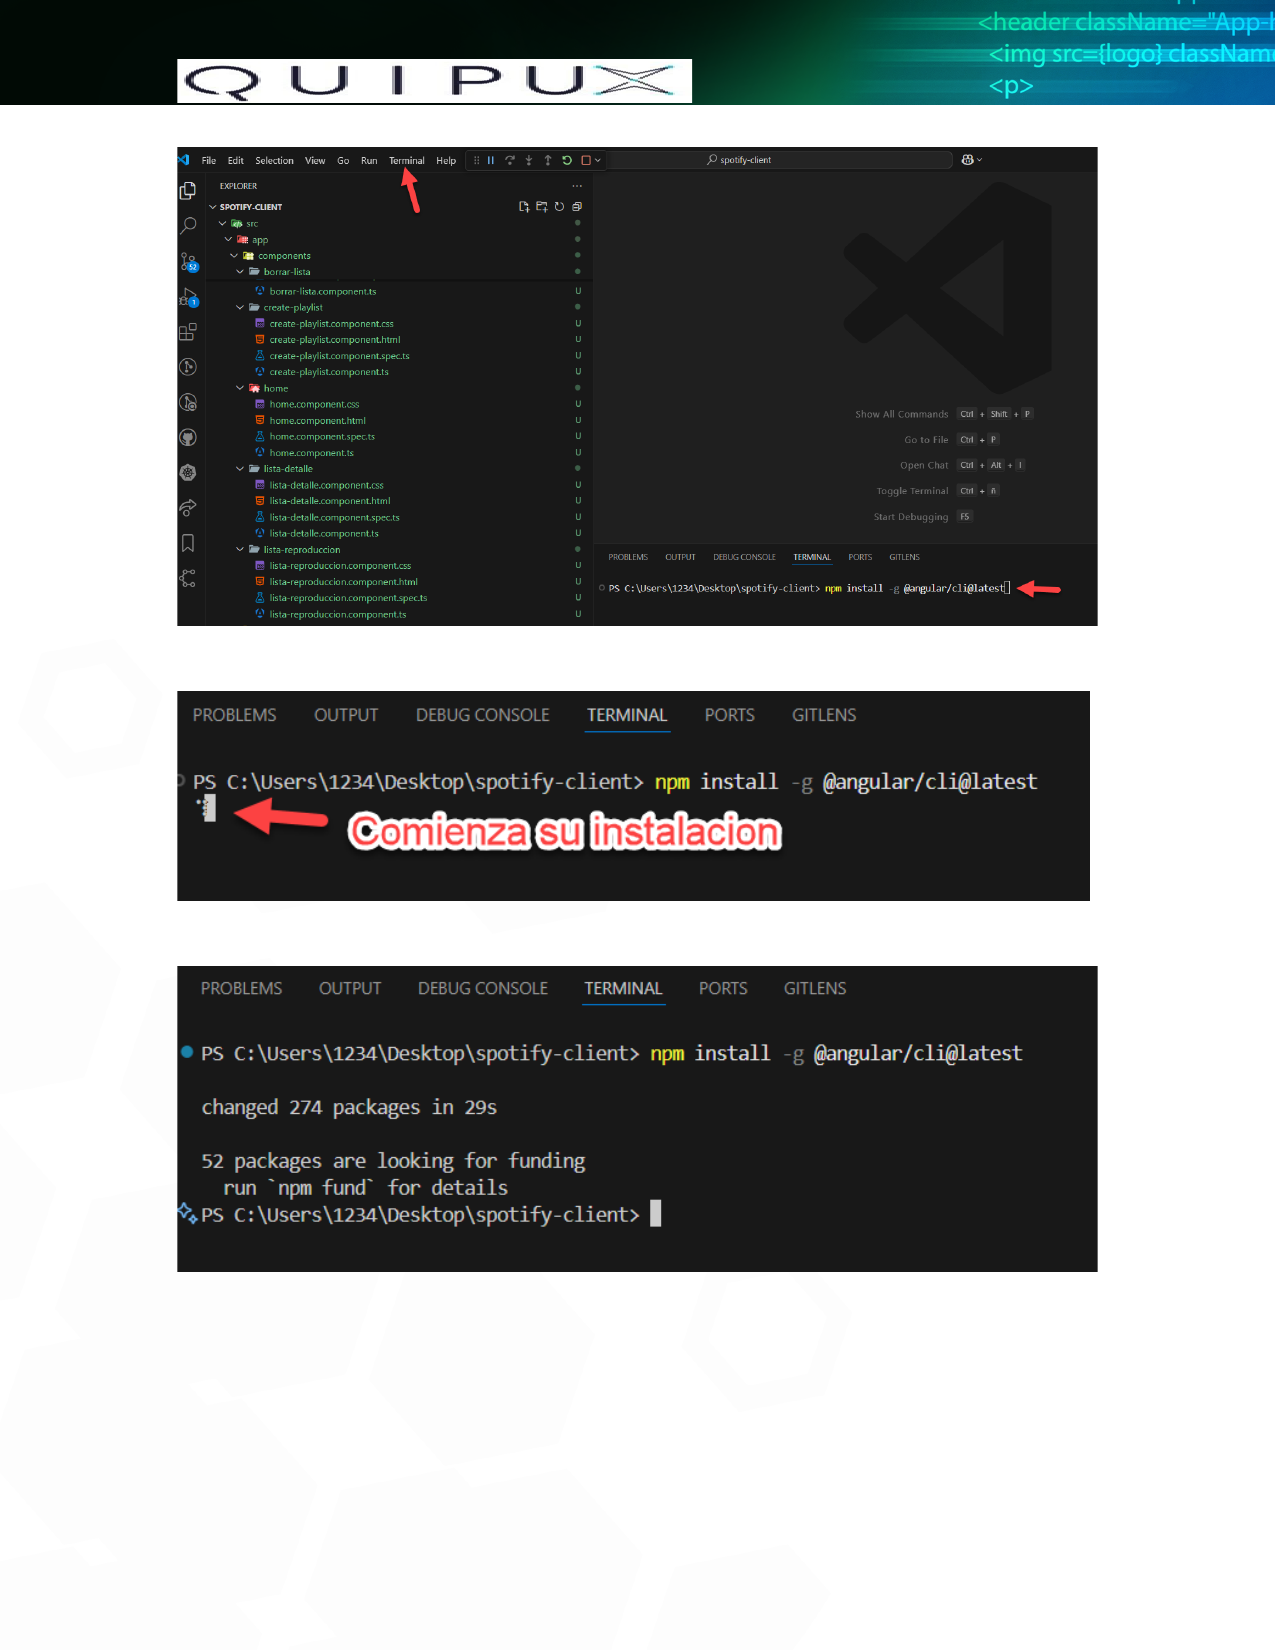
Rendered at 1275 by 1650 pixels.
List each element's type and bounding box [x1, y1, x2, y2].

picture [177, 59, 693, 103]
picture [177, 966, 1098, 1272]
picture [177, 691, 1090, 901]
picture [177, 147, 1098, 626]
